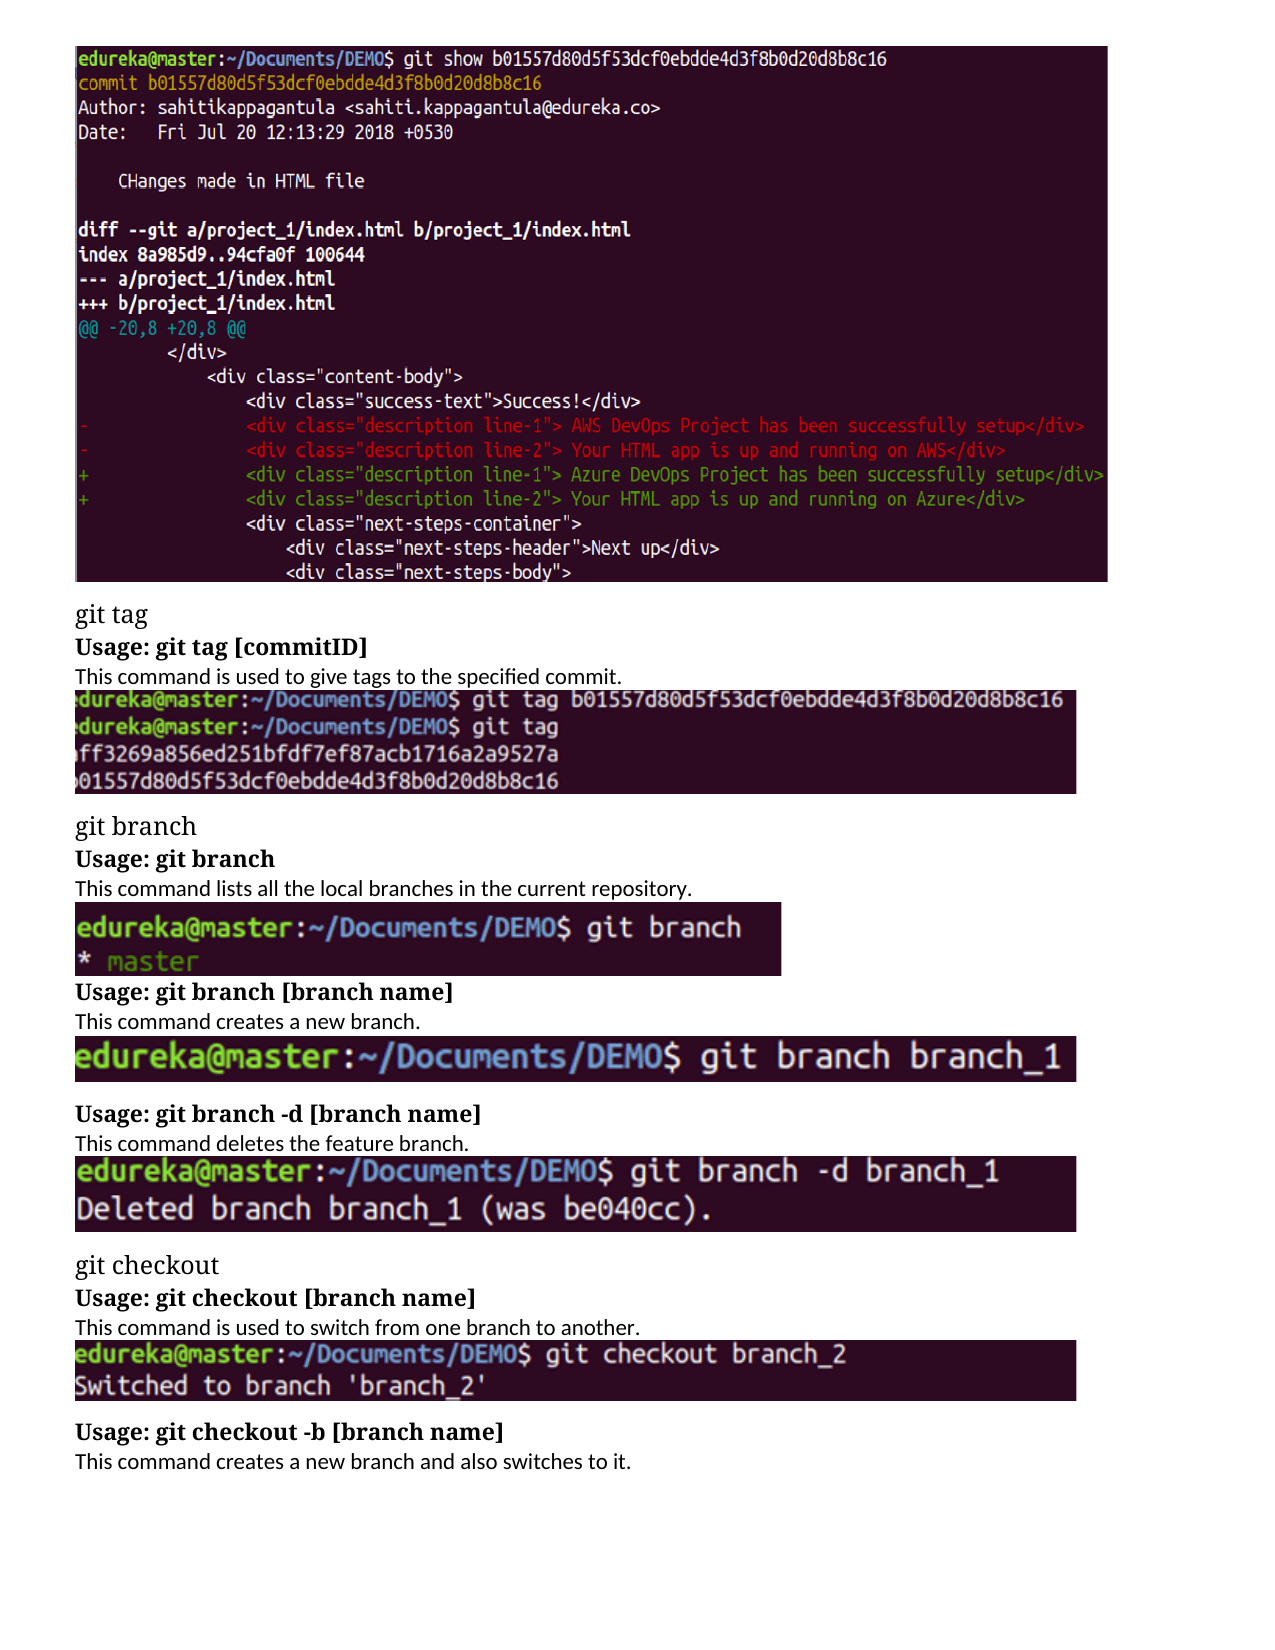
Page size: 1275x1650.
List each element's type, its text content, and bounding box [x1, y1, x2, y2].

picture [75, 690, 1077, 794]
picture [75, 1156, 1077, 1232]
text Usage: git checkout -b [branch name] [75, 1416, 1275, 1447]
text git tag [75, 597, 1275, 631]
text git checkout [75, 1247, 1275, 1281]
text This command is used to give tags to the specified commit. [75, 662, 1275, 690]
text This command deletes the feature branch. [75, 1129, 1275, 1157]
text This command is used to switch from one branch to another. [75, 1313, 1275, 1341]
picture [75, 902, 782, 976]
picture [75, 1340, 1077, 1401]
text git branch [75, 809, 1275, 843]
text Usage: git tag [commitID] [75, 631, 1275, 662]
picture [75, 1036, 1077, 1082]
text This command creates a new branch. [75, 1007, 1275, 1035]
picture [75, 46, 1108, 582]
text Usage: git branch -d [branch name] [75, 1097, 1275, 1129]
text Usage: git branch [75, 843, 1275, 874]
text Usage: git checkout [branch name] [75, 1281, 1275, 1313]
text This command creates a new branch and also switches to it. [75, 1447, 1275, 1475]
text Usage: git branch [branch name] [75, 976, 1275, 1007]
text This command lists all the local branches in the current repository. [75, 874, 1275, 902]
